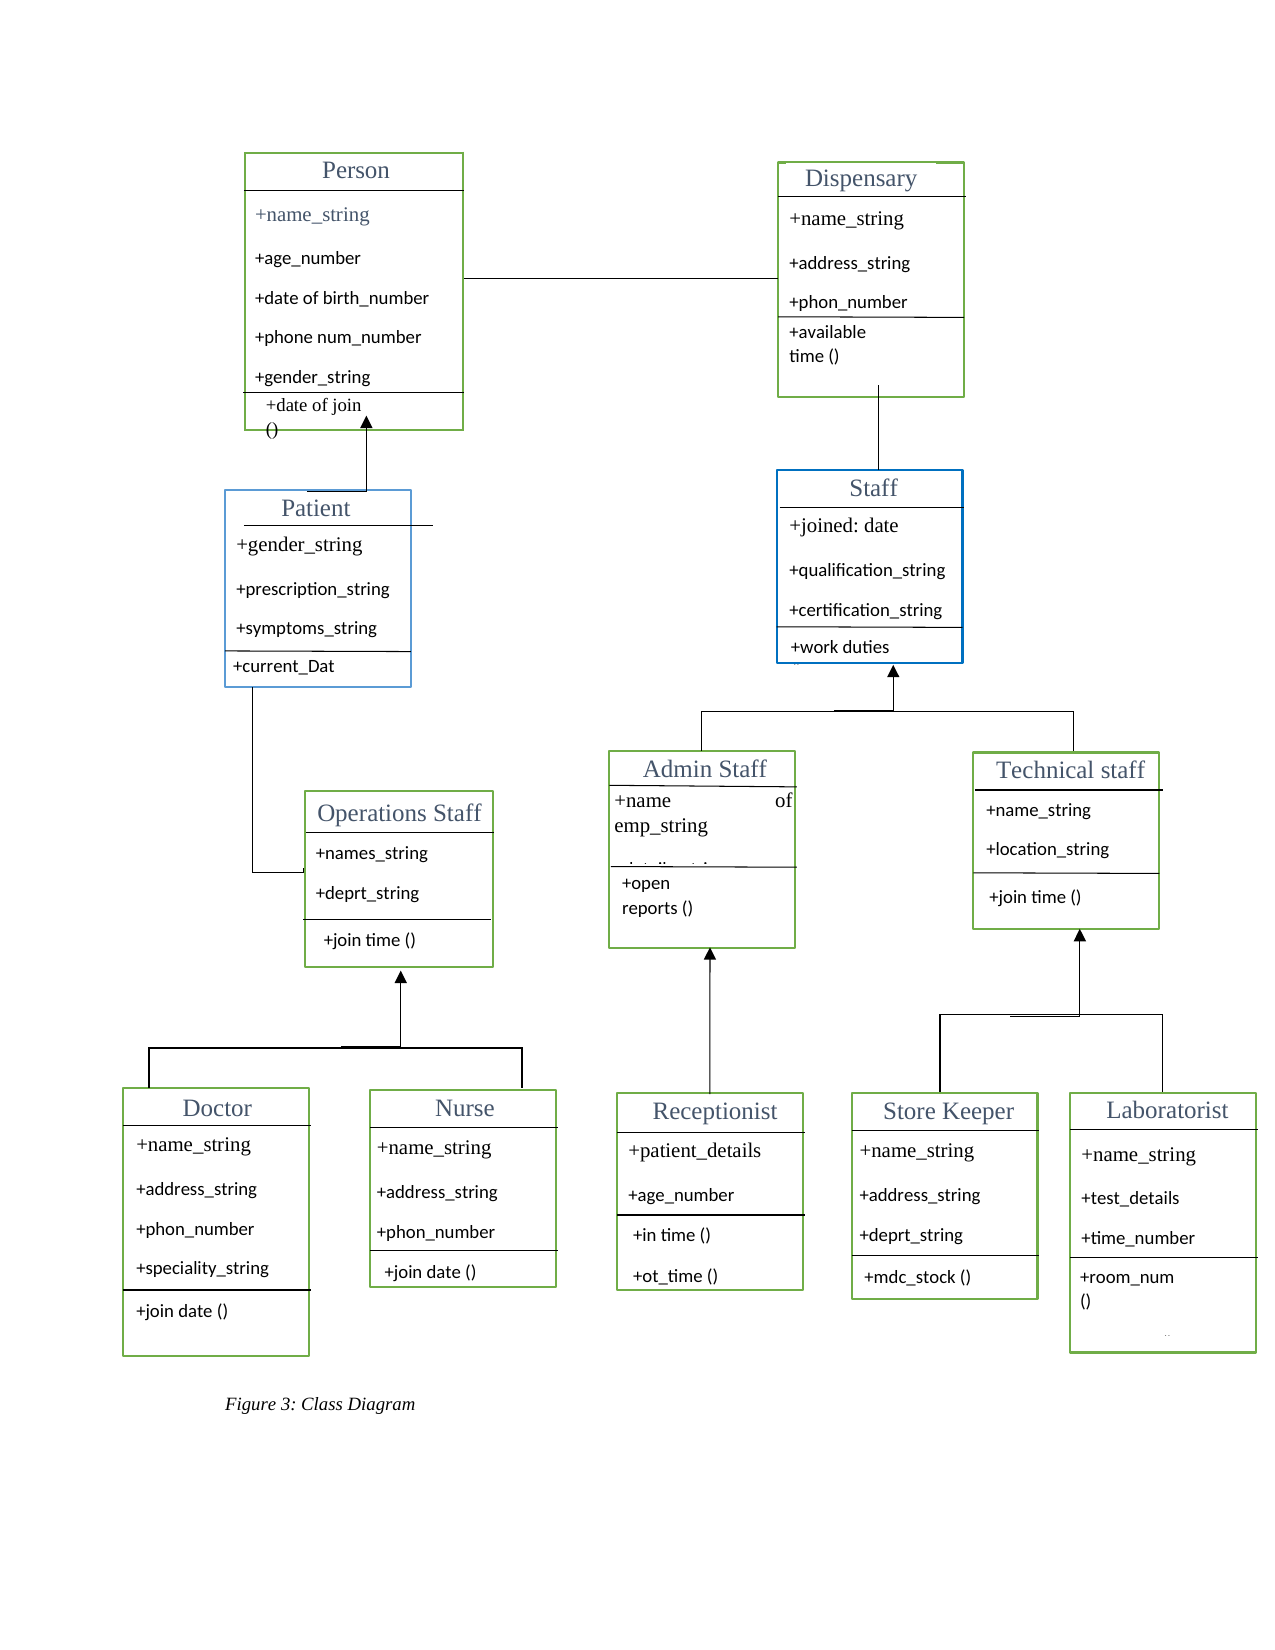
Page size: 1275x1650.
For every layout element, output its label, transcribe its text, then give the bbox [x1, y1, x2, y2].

text Figure 3: Class Diagram [225, 1392, 1125, 1414]
